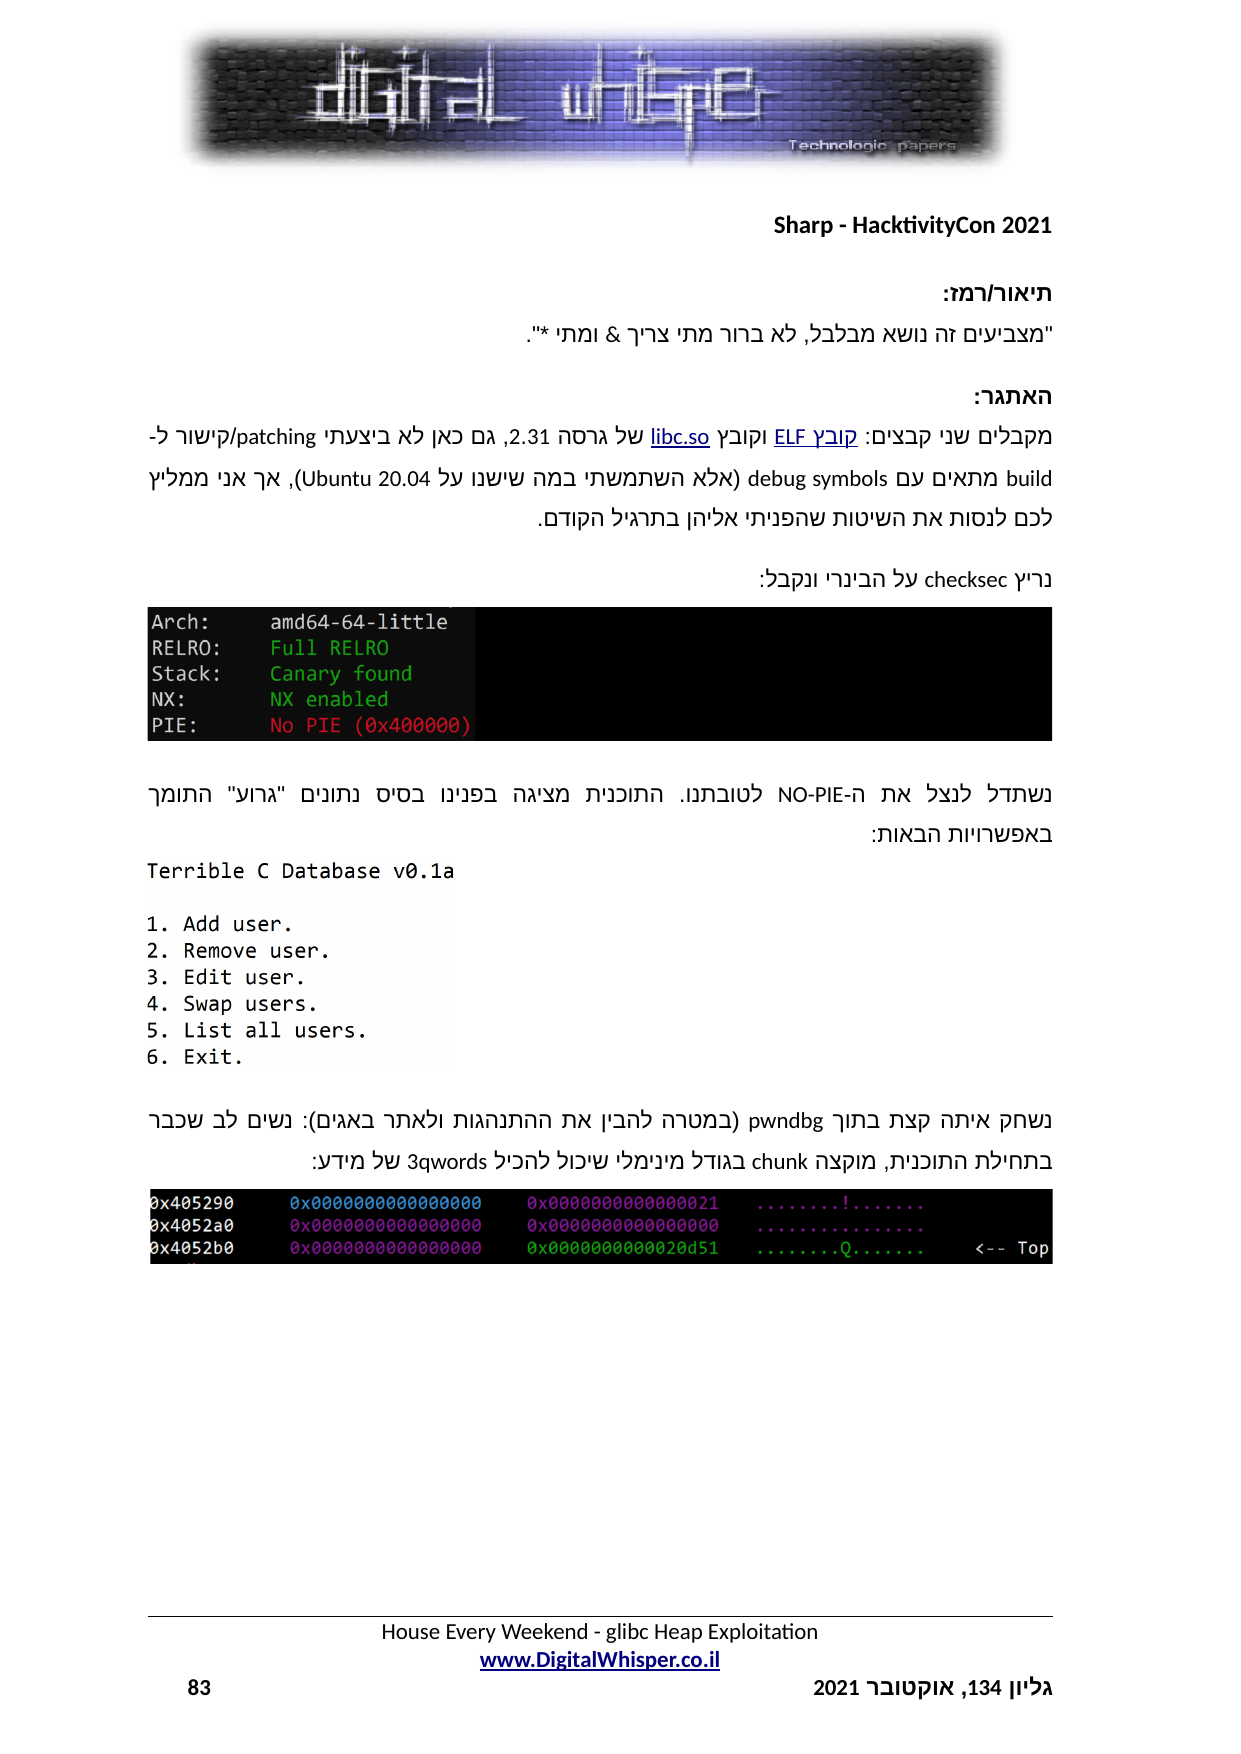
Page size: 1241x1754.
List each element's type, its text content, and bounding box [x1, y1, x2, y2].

text האתגר: [148, 383, 1053, 409]
text נריץ checksec על הבינרי ונקבל: [148, 566, 1053, 593]
picture [147, 19, 1047, 178]
picture [147, 607, 1053, 741]
text מקבלים שני קבצים: קובץ ELF וקובץ libc.so של גרסה 2.31, גם כאן לא ביצעתי patching/קישור ל-build מתאים עם debug symbols (אלא השתמשתי במה שישנו על Ubuntu 20.04), אך אני ממליץ לכם לנסות את השיטות שהפניתי אליהן בתרגיל הקודם. [148, 422, 1053, 532]
picture [147, 860, 456, 1068]
text נשתדל לנצל את ה-NO-PIE לטובתנו. התוכנית מציגה בפנינו בסיס נתונים "גרוע" התומך באפשרויות הבאות: [148, 780, 1053, 847]
text נשחק איתה קצת בתוך pwndbg (במטרה להבין את ההתנהגות ולאתר באגים): נשים לב שכבר בתחילת התוכנית, מוקצה chunk בגודל מינימלי שיכול להכיל 3qwords של מידע: [148, 1106, 1053, 1176]
picture [150, 1189, 1053, 1264]
text תיאור/רמז: [148, 280, 1053, 307]
text Sharp - HacktivityCon 2021 [148, 209, 1053, 240]
text "מצביעים זה נושא מבלבל, לא ברור מתי צריך & ומתי *". [148, 320, 1053, 348]
